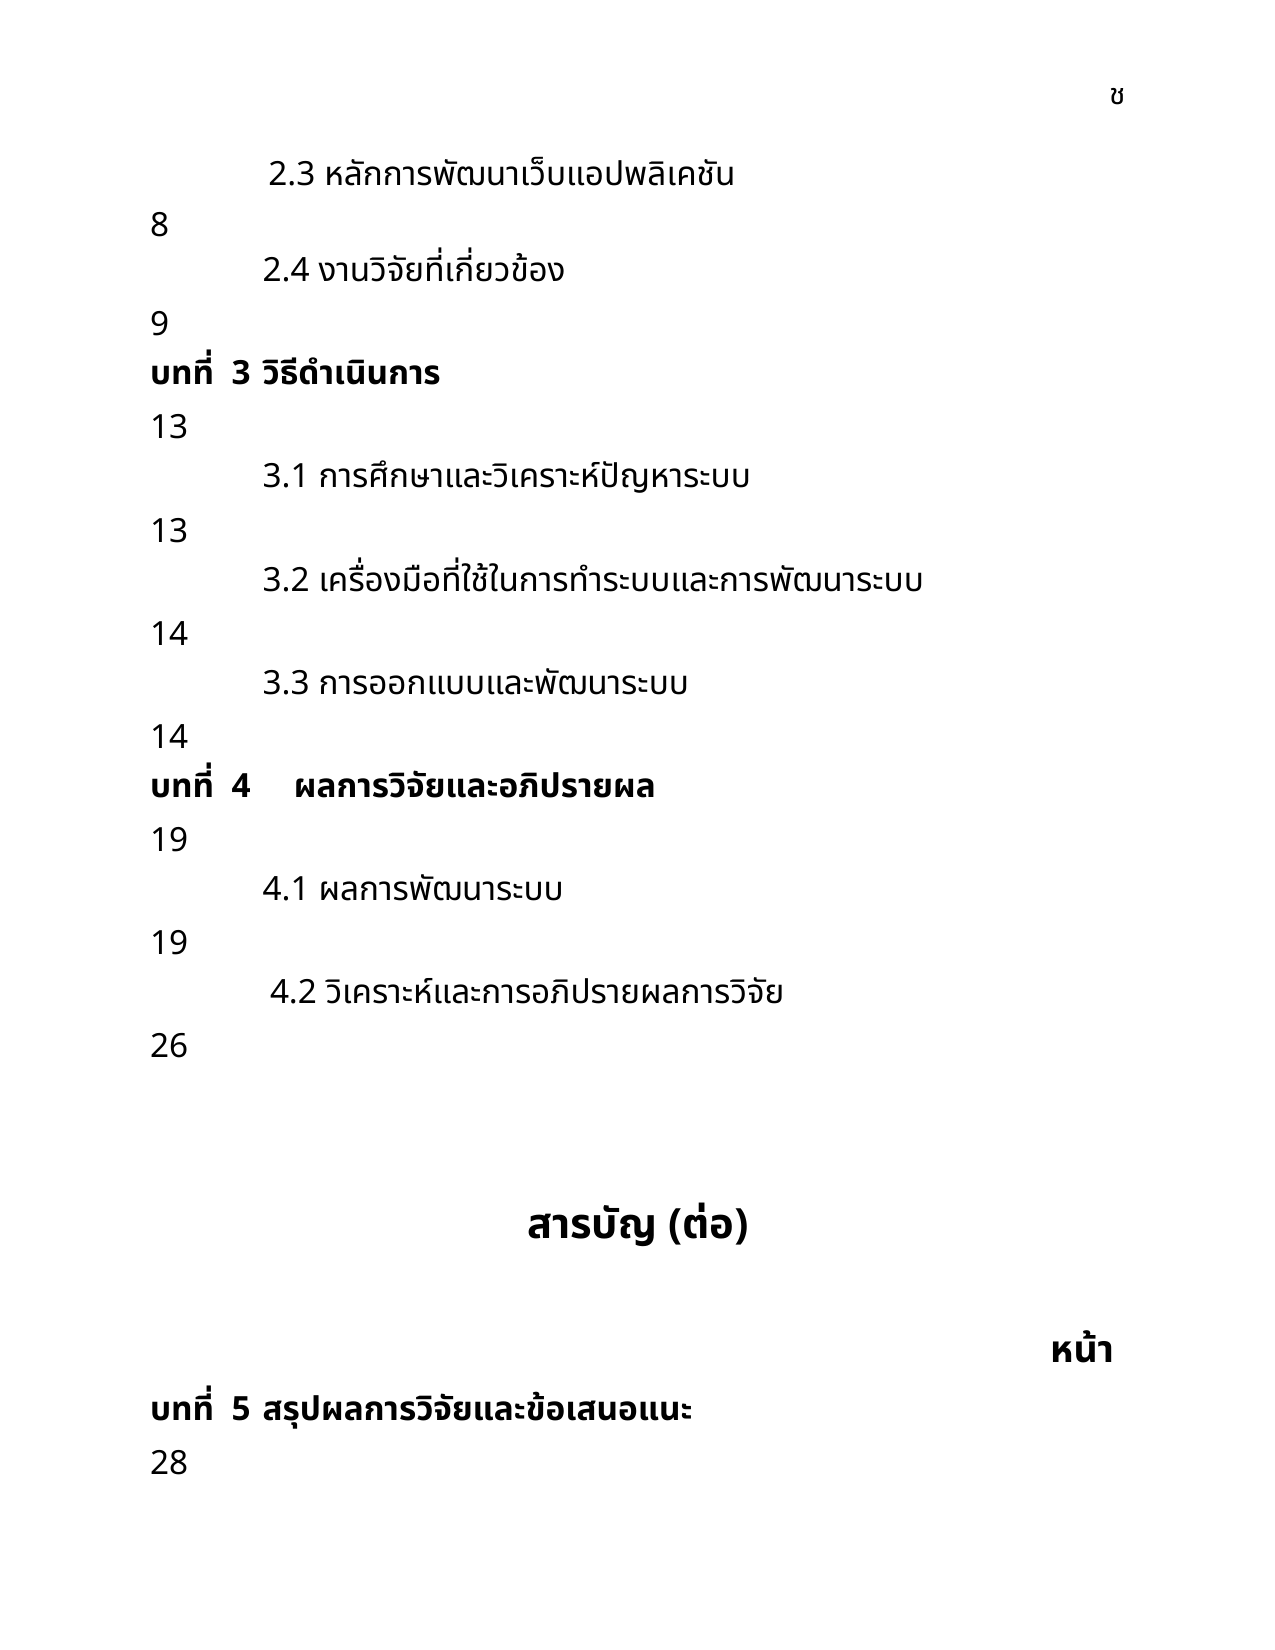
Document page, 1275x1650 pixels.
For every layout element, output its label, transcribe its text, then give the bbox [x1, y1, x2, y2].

text 2.4 งานวิจัยที่เกี่ยวข้อง 9 [150, 246, 1125, 346]
text 4.2 วิเคราะห์และการอภิปรายผลการวิจัย 26 [150, 968, 1125, 1067]
text 3.2 เครื่องมือที่ใช้ในการทำระบบและการพัฒนาระบบ 14 [150, 555, 1125, 655]
text หน้า [150, 1323, 1125, 1380]
text บทที่ 3 วิธีดำเนินการ 13 [150, 349, 1125, 449]
text บทที่ 4 ผลการวิจัยและอภิปรายผล 19 [150, 762, 1125, 861]
text 3.1 การศึกษาและวิเคราะห์ปัญหาระบบ 13 [150, 452, 1125, 552]
text 4.1 ผลการพัฒนาระบบ 19 [150, 865, 1125, 964]
text บทที่ 5 สรุปผลการวิจัยและข้อเสนอแนะ 28 [150, 1385, 1125, 1484]
text สารบัญ (ต่อ) [150, 1193, 1125, 1257]
text 3.3 การออกแบบและพัฒนาระบบ 14 [150, 658, 1125, 758]
text 2.3 หลักการพัฒนาเว็บแอปพลิเคชัน 8 [150, 150, 1125, 246]
